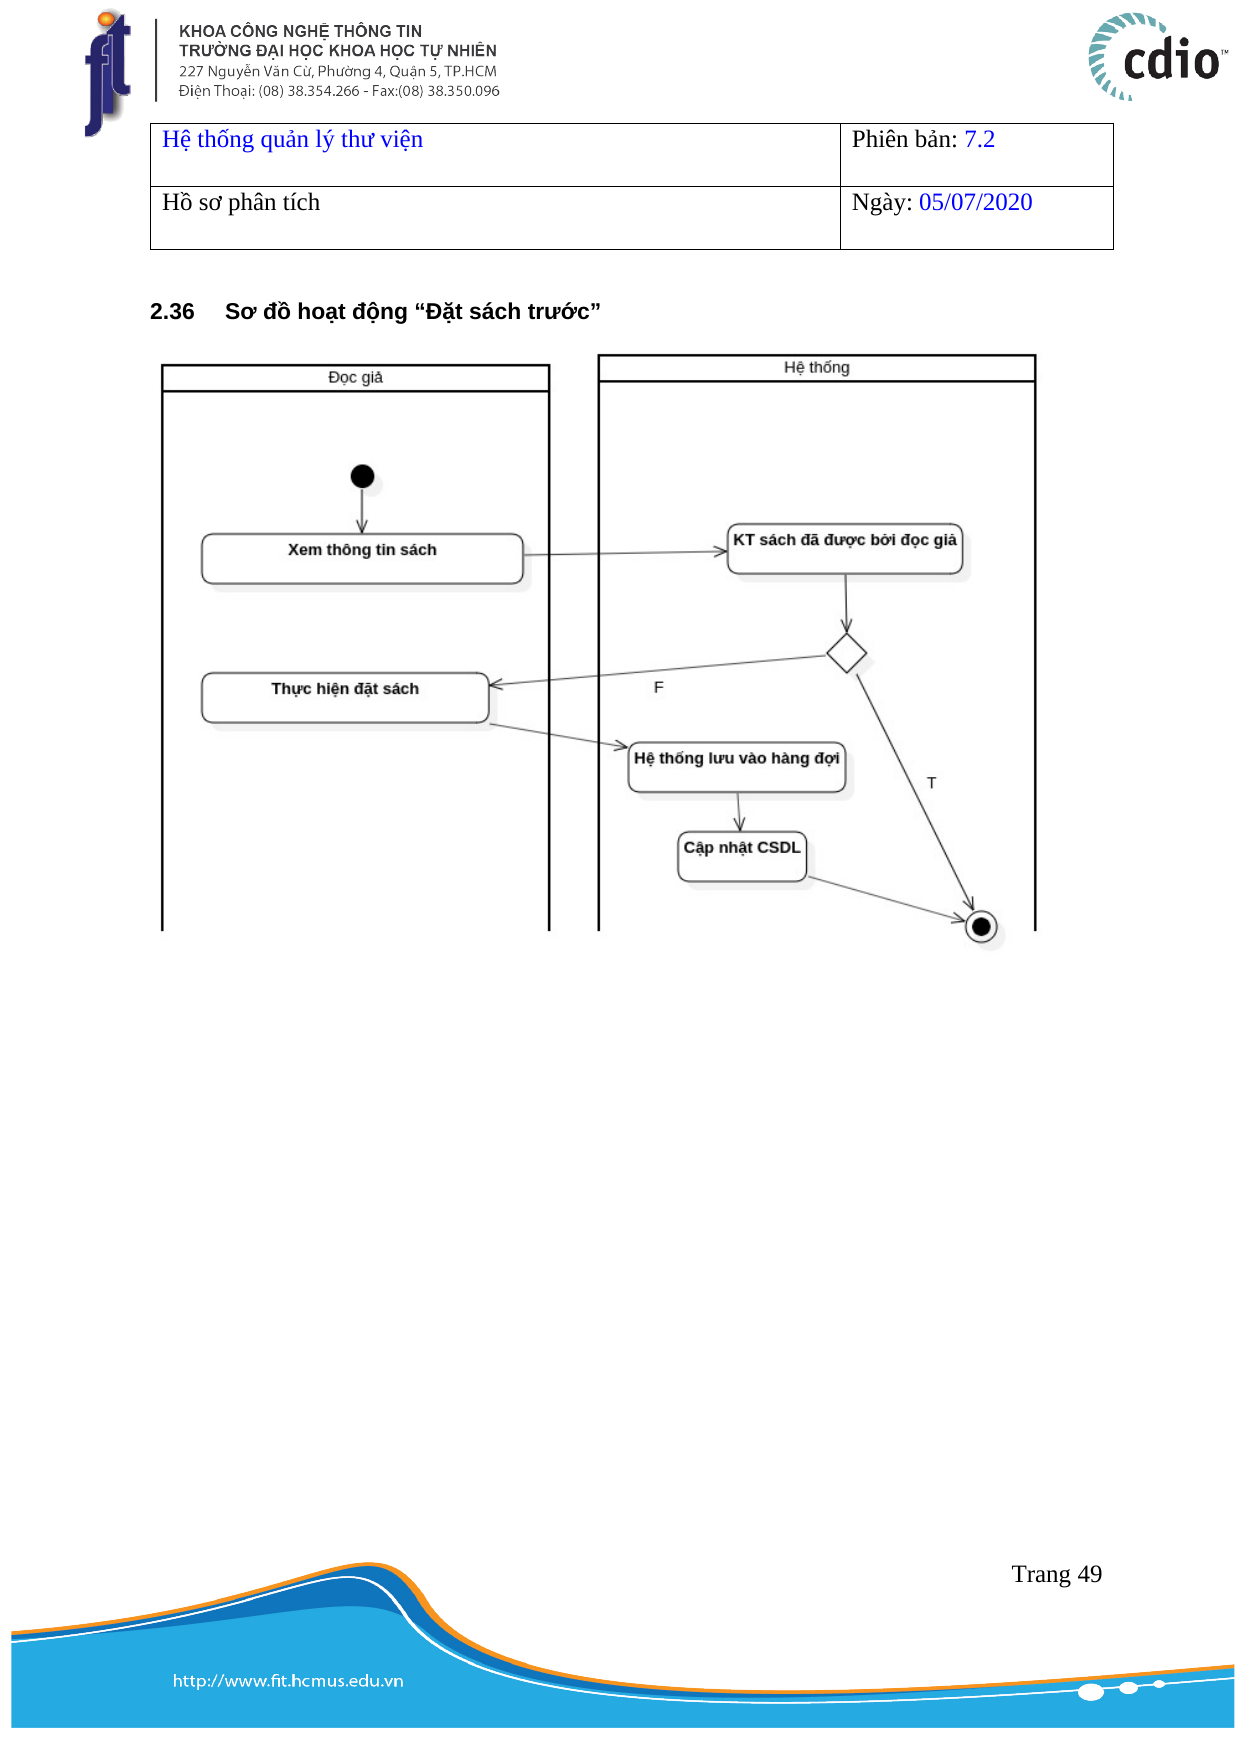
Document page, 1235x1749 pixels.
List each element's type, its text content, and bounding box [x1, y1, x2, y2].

picture [151, 124, 840, 161]
picture [61, 2, 1235, 161]
picture [841, 124, 1113, 161]
picture [150, 343, 1085, 992]
picture [11, 1558, 1235, 1728]
subtitle Sơ đồ hoạt động “Đặt sách trước” [150, 298, 1084, 324]
